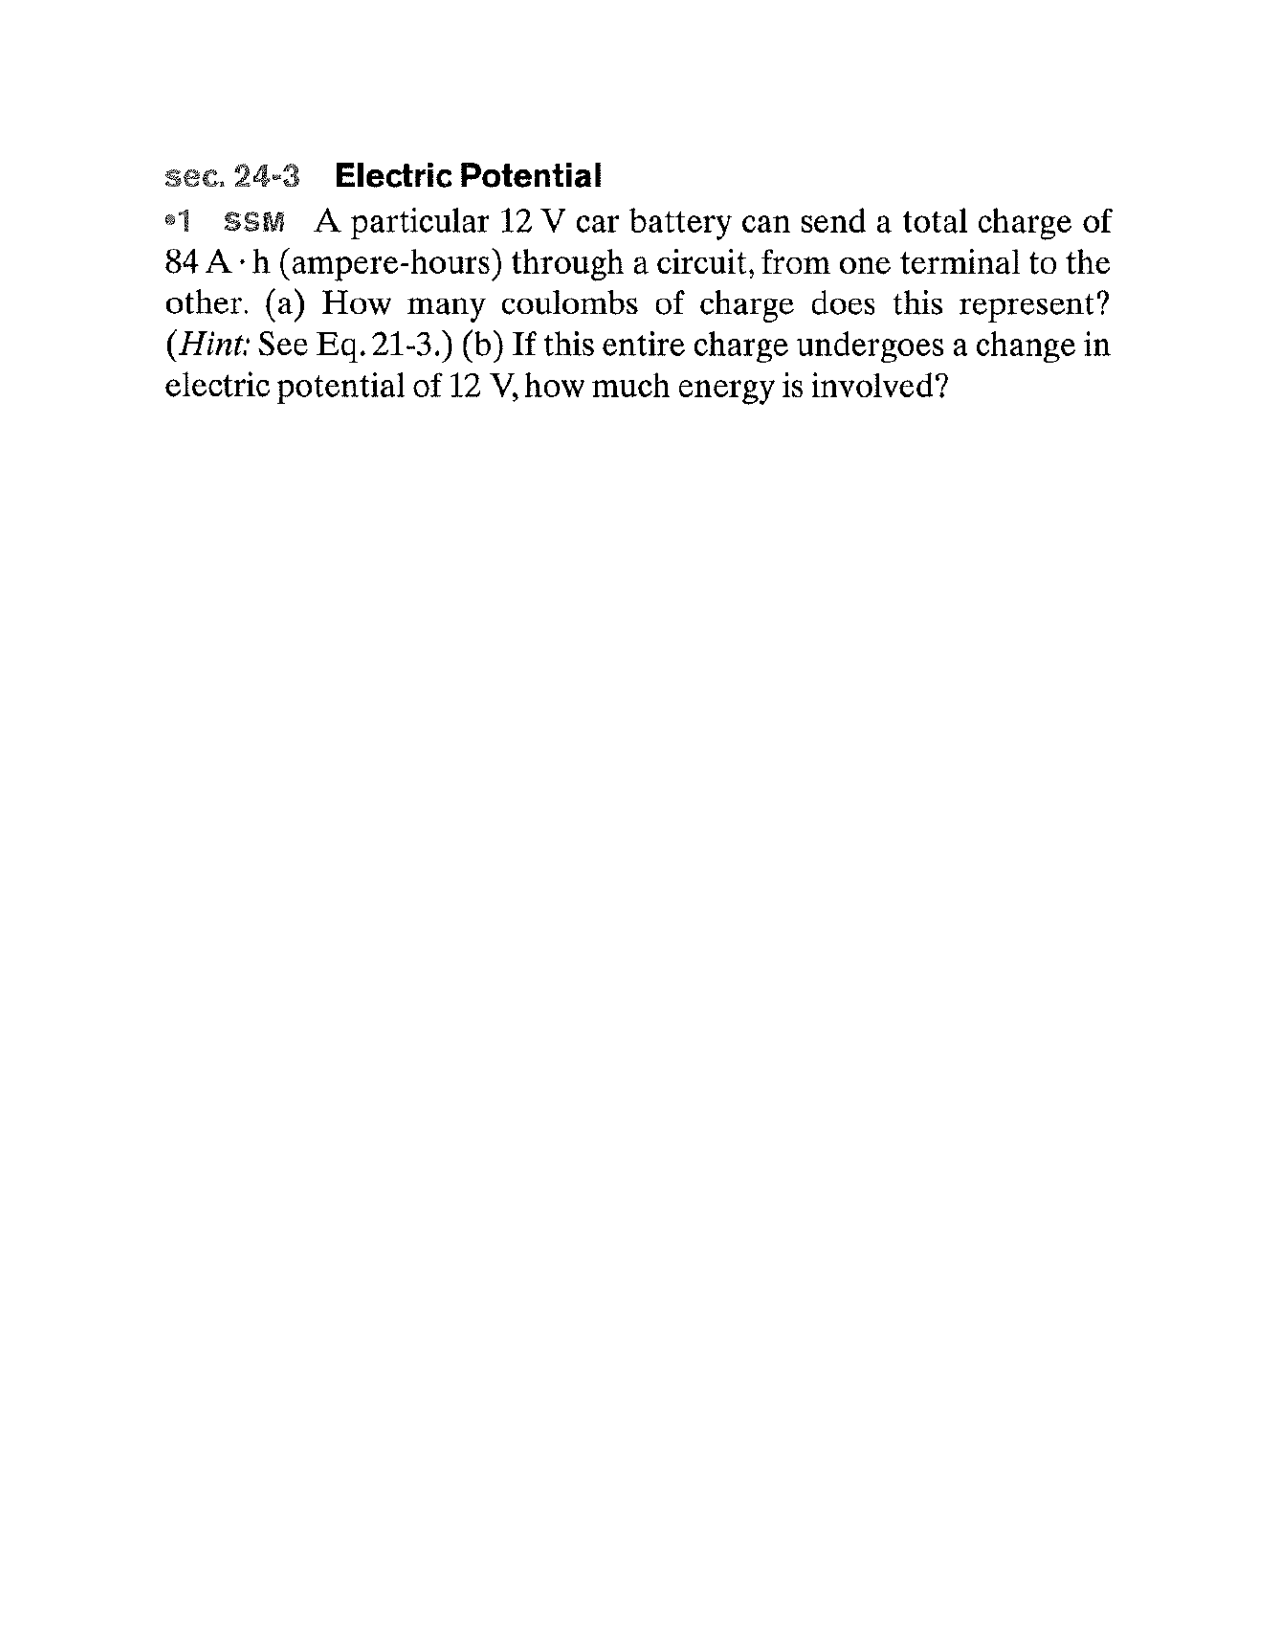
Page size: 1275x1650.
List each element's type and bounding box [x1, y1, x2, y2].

picture [150, 150, 1125, 412]
